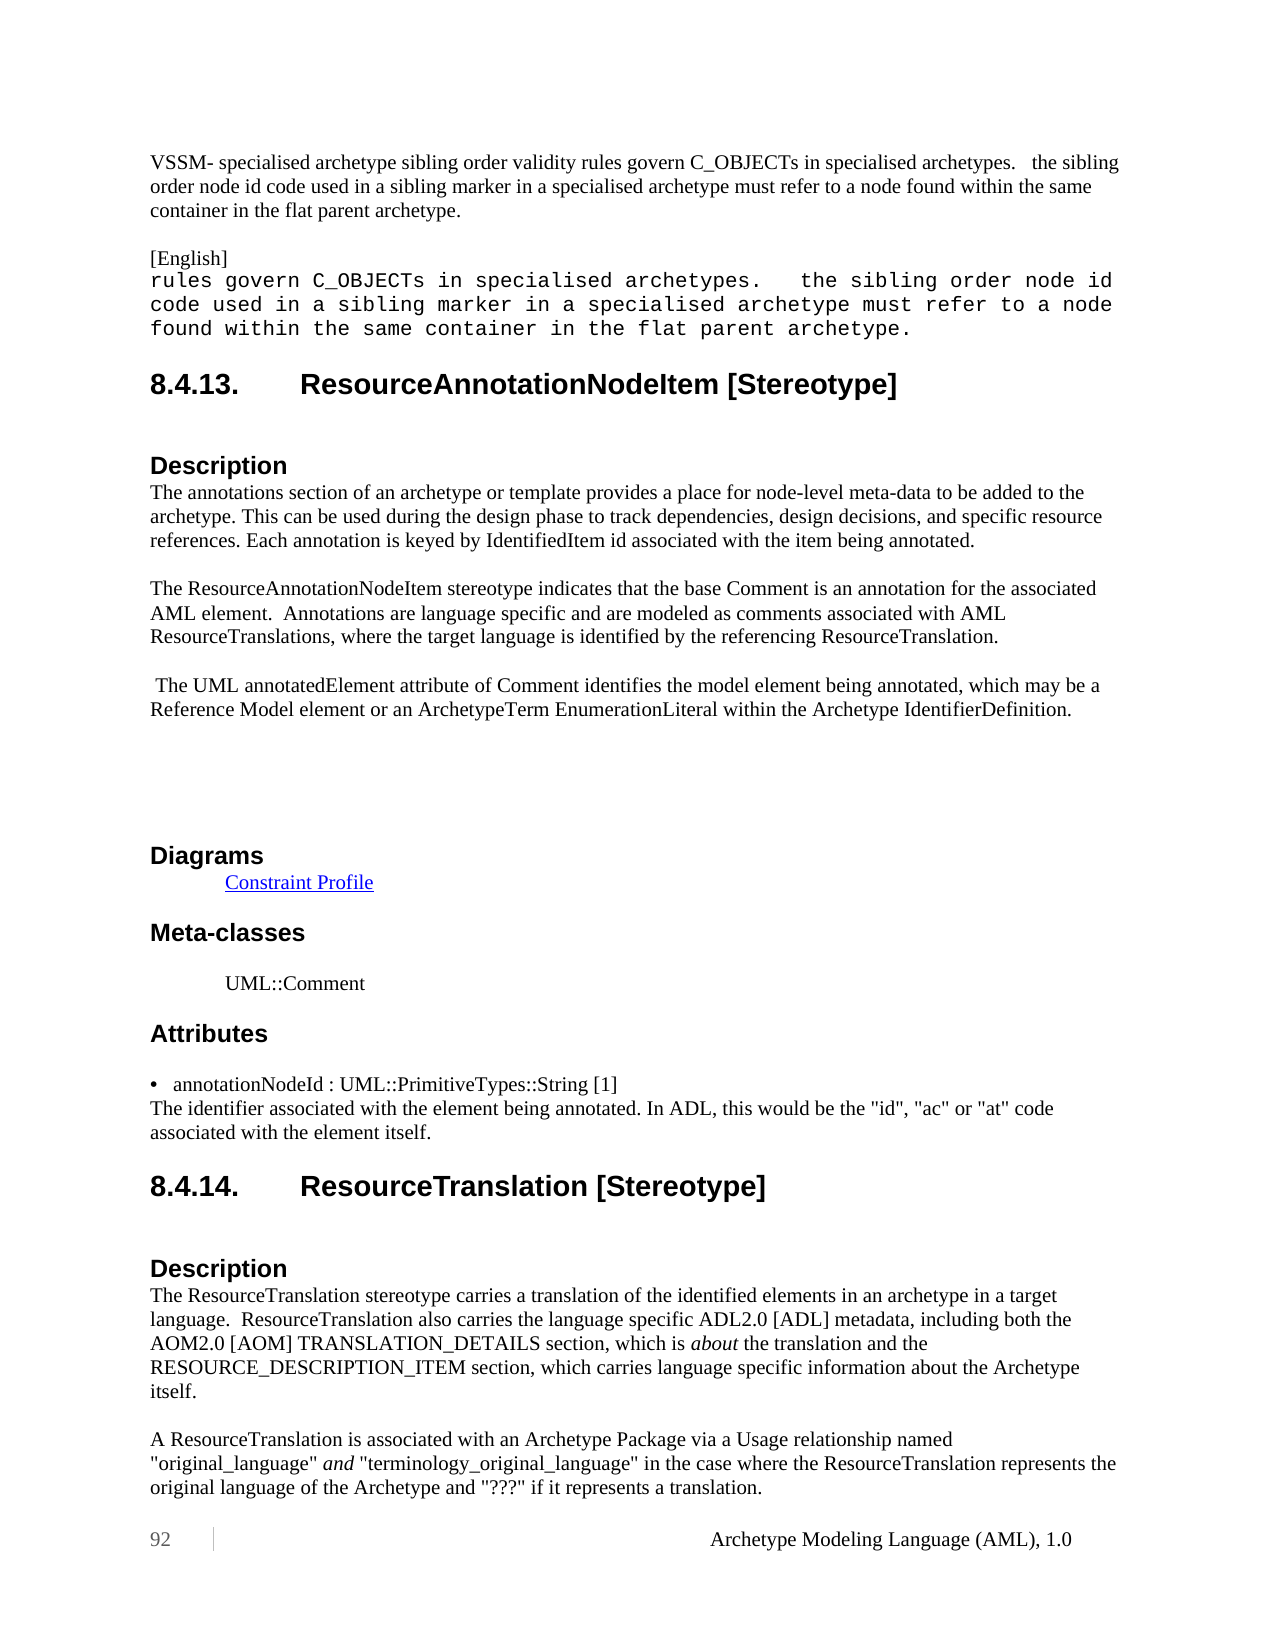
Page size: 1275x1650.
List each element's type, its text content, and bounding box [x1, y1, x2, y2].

subtitle ResourceAnnotationNodeItem [Stereotype] [150, 367, 1125, 400]
text [English] [150, 246, 1125, 270]
text Attributes [150, 1019, 1125, 1048]
text The identifier associated with the element being annotated. In ADL, this would be the "id", "ac" or "at" code associated with the element itself. [150, 1096, 1125, 1144]
subtitle ResourceTranslation [Stereotype] [150, 1169, 1125, 1203]
text Meta-classes [150, 918, 1125, 947]
text VSSM- specialised archetype sibling order validity rules govern C_OBJECTs in specialised archetypes. the sibling order node id code used in a sibling marker in a specialised archetype must refer to a node found within the same container in the flat parent archetype. [150, 150, 1125, 222]
text • annotationNodeId : UML::PrimitiveTypes::String [1] [150, 1072, 1125, 1096]
text Diagrams [150, 841, 1125, 870]
text The ResourceAnnotationNodeItem stereotype indicates that the base Comment is an annotation for the associated AML element. Annotations are language specific and are modeled as comments associated with AML ResourceTranslations, where the target language is identified by the referencing ResourceTranslation. [150, 576, 1125, 648]
text The UML annotatedElement attribute of Comment identifies the model element being annotated, which may be a Reference Model element or an ArchetypeTerm EnumerationLiteral within the Archetype IdentifierDefinition. [150, 673, 1125, 721]
text A ResourceTranslation is associated with an Archetype Package via a Usage relationship named "original_language" and "terminology_original_language" in the case where the ResourceTranslation represents the original language of the Archetype and "???" if it represents a translation. [150, 1427, 1125, 1499]
text Description [150, 1254, 1125, 1283]
text The annotations section of an archetype or template provides a place for node-level meta-data to be added to the archetype. This can be used during the design phase to track dependencies, design decisions, and specific resource references. Each annotation is keyed by IdentifiedItem id associated with the item being annotated. [150, 480, 1125, 552]
text Constraint Profile [225, 870, 1125, 894]
text rules govern C_OBJECTs in specialised archetypes. the sibling order node id code used in a sibling marker in a specialised archetype must refer to a node found within the same container in the flat parent archetype. [150, 270, 1125, 341]
text Description [150, 451, 1125, 480]
text UML::Comment [150, 971, 1125, 995]
text The ResourceTranslation stereotype carries a translation of the identified elements in an archetype in a target language. ResourceTranslation also carries the language specific ADL2.0 [ADL] metadata, including both the AOM2.0 [AOM] TRANSLATION_DETAILS section, which is about the translation and the RESOURCE_DESCRIPTION_ITEM section, which carries language specific information about the Archetype itself. [150, 1283, 1125, 1403]
